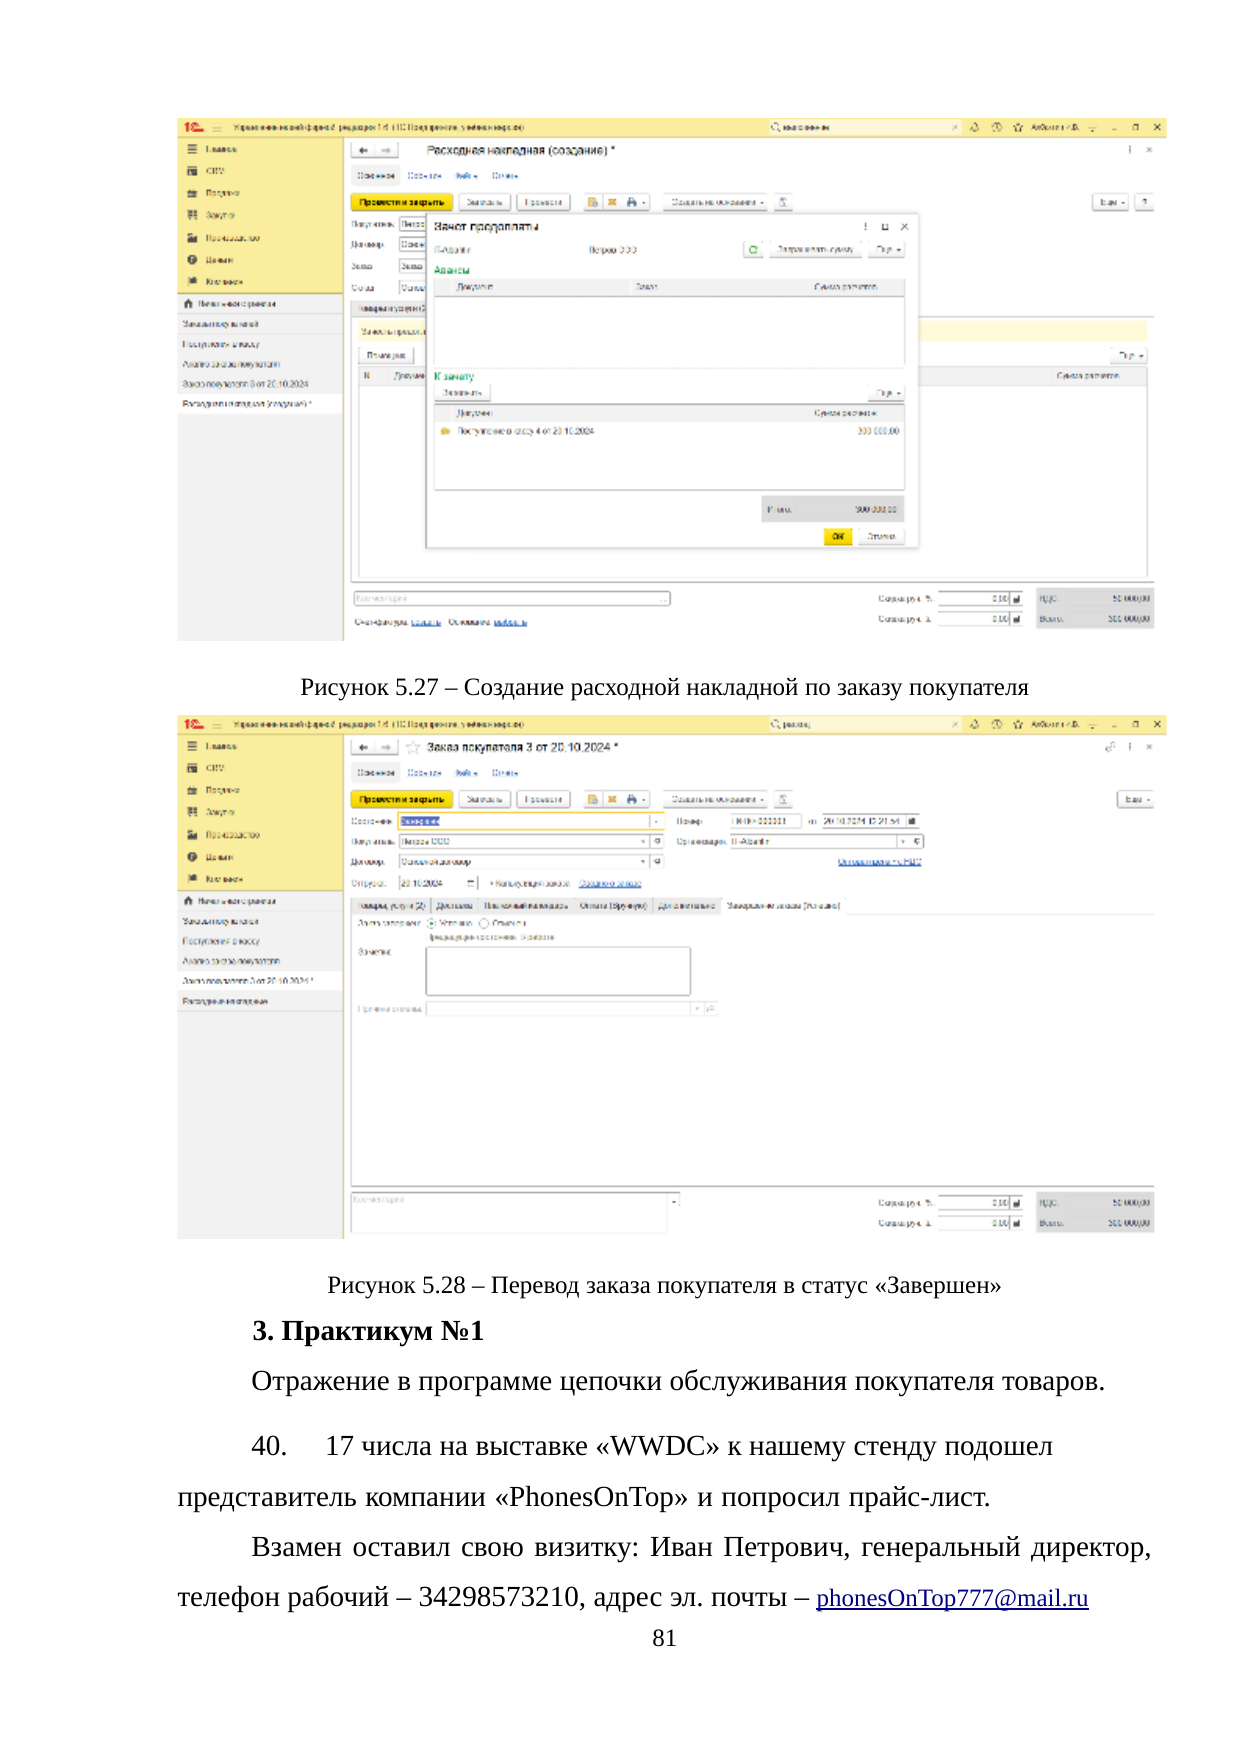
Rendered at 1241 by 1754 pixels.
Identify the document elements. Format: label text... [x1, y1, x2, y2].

text Рисунок 5.28 – Перевод заказа покупателя в статус «Завершен» [177, 1270, 1152, 1299]
text Рисунок 5.27 – Создание расходной накладной по заказу покупателя [177, 672, 1152, 701]
picture [177, 118, 1167, 641]
text Взамен оставил свою визитку: Иван Петрович, генеральный директор, телефон рабочий – 34298573210, адрес эл. почты – phonesOnTop777@mail.ru [177, 1529, 1152, 1613]
list 17 числа на выставке «WWDC» к нашему стенду подошел представитель компании «PhonesOnTop» и попросил прайс-лист. [177, 1428, 1152, 1512]
picture [177, 715, 1167, 1239]
subtitle 3. Практикум №1 [252, 1313, 1152, 1347]
text Отражение в программе цепочки обслуживания покупателя товаров. [177, 1363, 1152, 1397]
